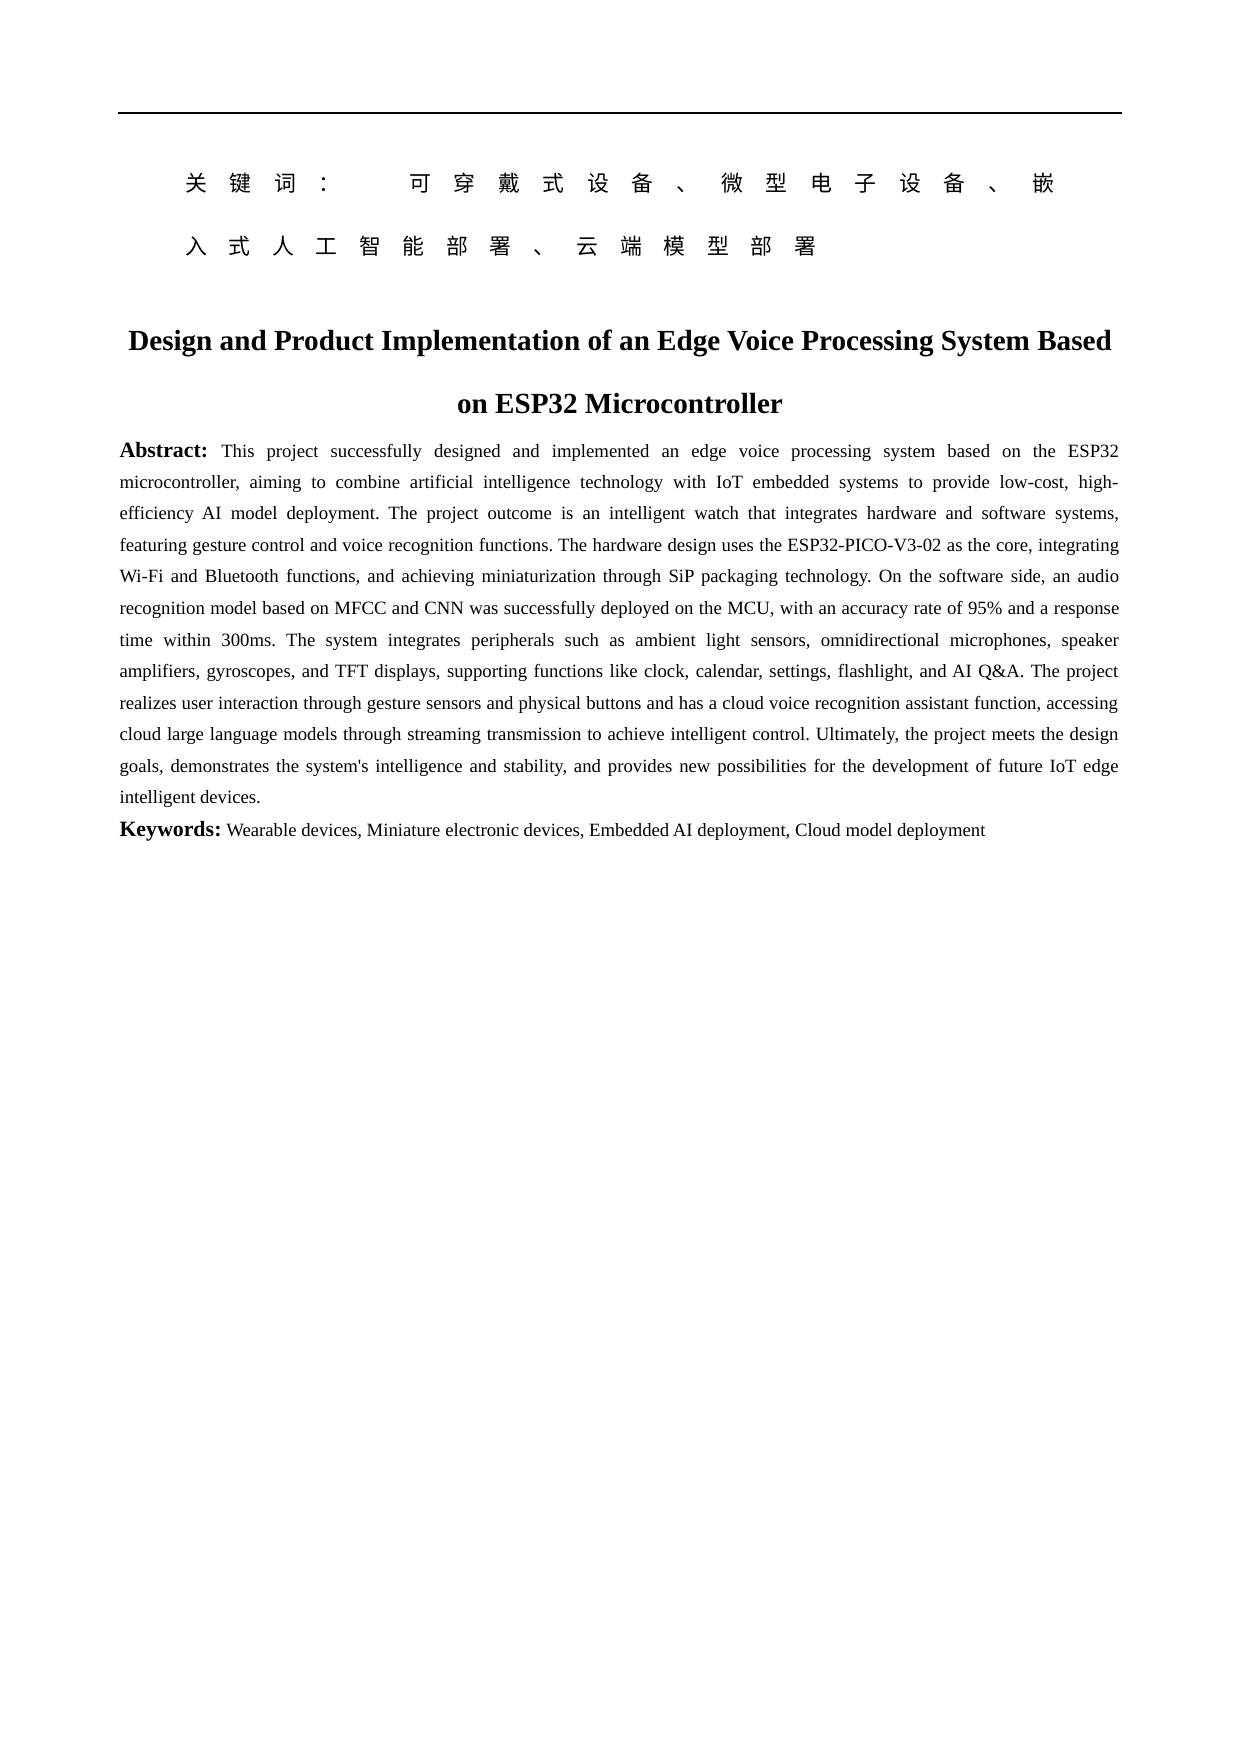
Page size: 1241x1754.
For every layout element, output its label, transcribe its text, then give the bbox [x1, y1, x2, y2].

text 关键词： 可穿戴式设备、微型电子设备、嵌入式人工智能部署、云端模型部署 [163, 150, 1077, 276]
text Design and Product Implementation of an Edge Voice Processing System Based on ESP32 Microcontroller [119, 308, 1121, 434]
text Abstract: This project successfully designed and implemented an edge voice processing system based on the ESP32 microcontroller, aiming to combine artificial intelligence technology with IoT embedded systems to provide low-cost, high-efficiency AI model deployment. The project outcome is an intelligent watch that integrates hardware and software systems, featuring gesture control and voice recognition functions. The hardware design uses the ESP32-PICO-V3-02 as the core, integrating Wi-Fi and Bluetooth functions, and achieving miniaturization through SiP packaging technology. On the software side, an audio recognition model based on MFCC and CNN was successfully deployed on the MCU, with an accuracy rate of 95% and a response time within 300ms. The system integrates peripherals such as ambient light sensors, omnidirectional microphones, speaker amplifiers, gyroscopes, and TFT displays, supporting functions like clock, calendar, settings, flashlight, and AI Q&A. The project realizes user interaction through gesture sensors and physical buttons and has a cloud voice recognition assistant function, accessing cloud large language models through streaming transmission to achieve intelligent control. Ultimately, the project meets the design goals, demonstrates the system's intelligence and stability, and provides new possibilities for the development of future IoT edge intelligent devices. [119, 434, 1121, 813]
text Keywords: Wearable devices, Miniature electronic devices, Embedded AI deployment, Cloud model deployment [119, 813, 1121, 844]
